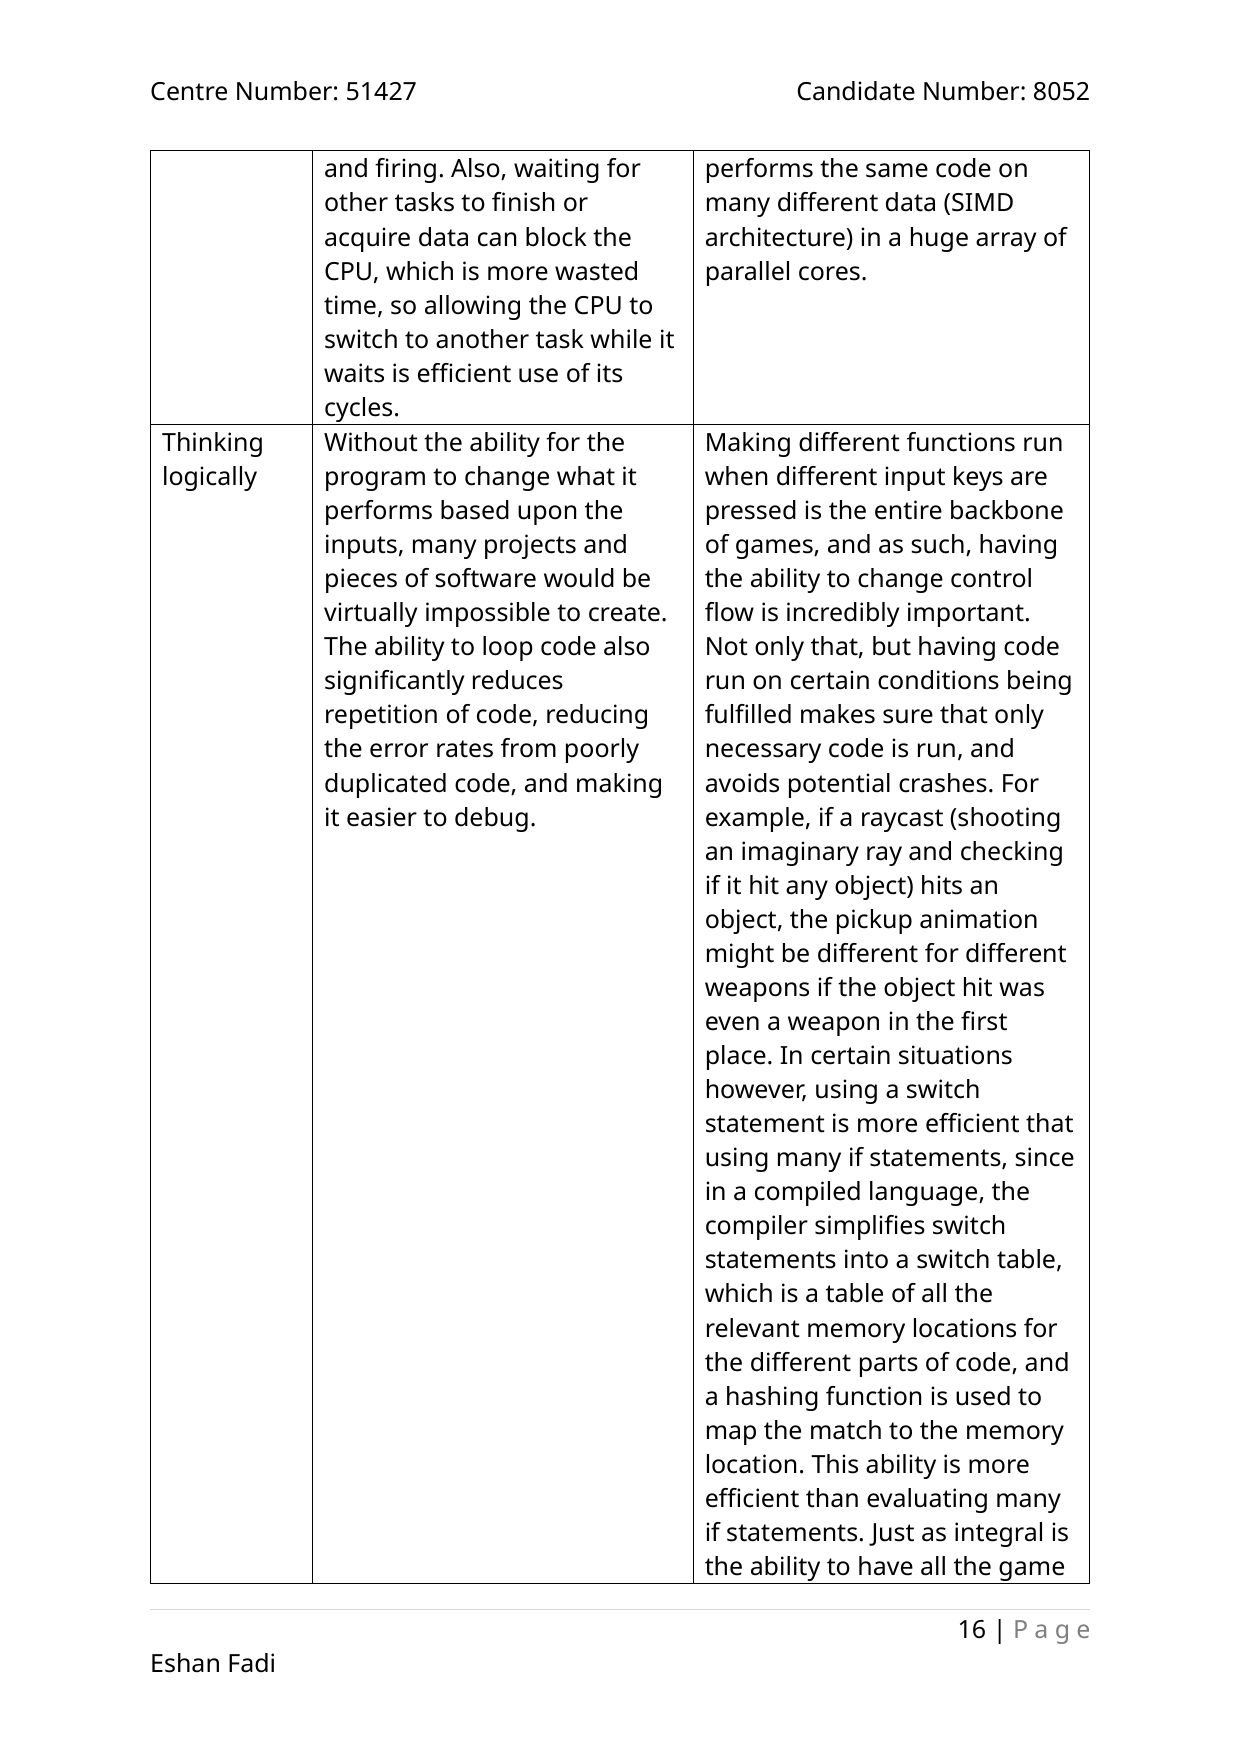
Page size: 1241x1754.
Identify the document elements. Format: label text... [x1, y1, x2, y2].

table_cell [694, 425, 1089, 1583]
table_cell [313, 151, 693, 423]
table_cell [313, 425, 693, 1583]
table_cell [151, 151, 312, 423]
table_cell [694, 151, 1089, 423]
table_cell Thinking logically [151, 425, 312, 1583]
